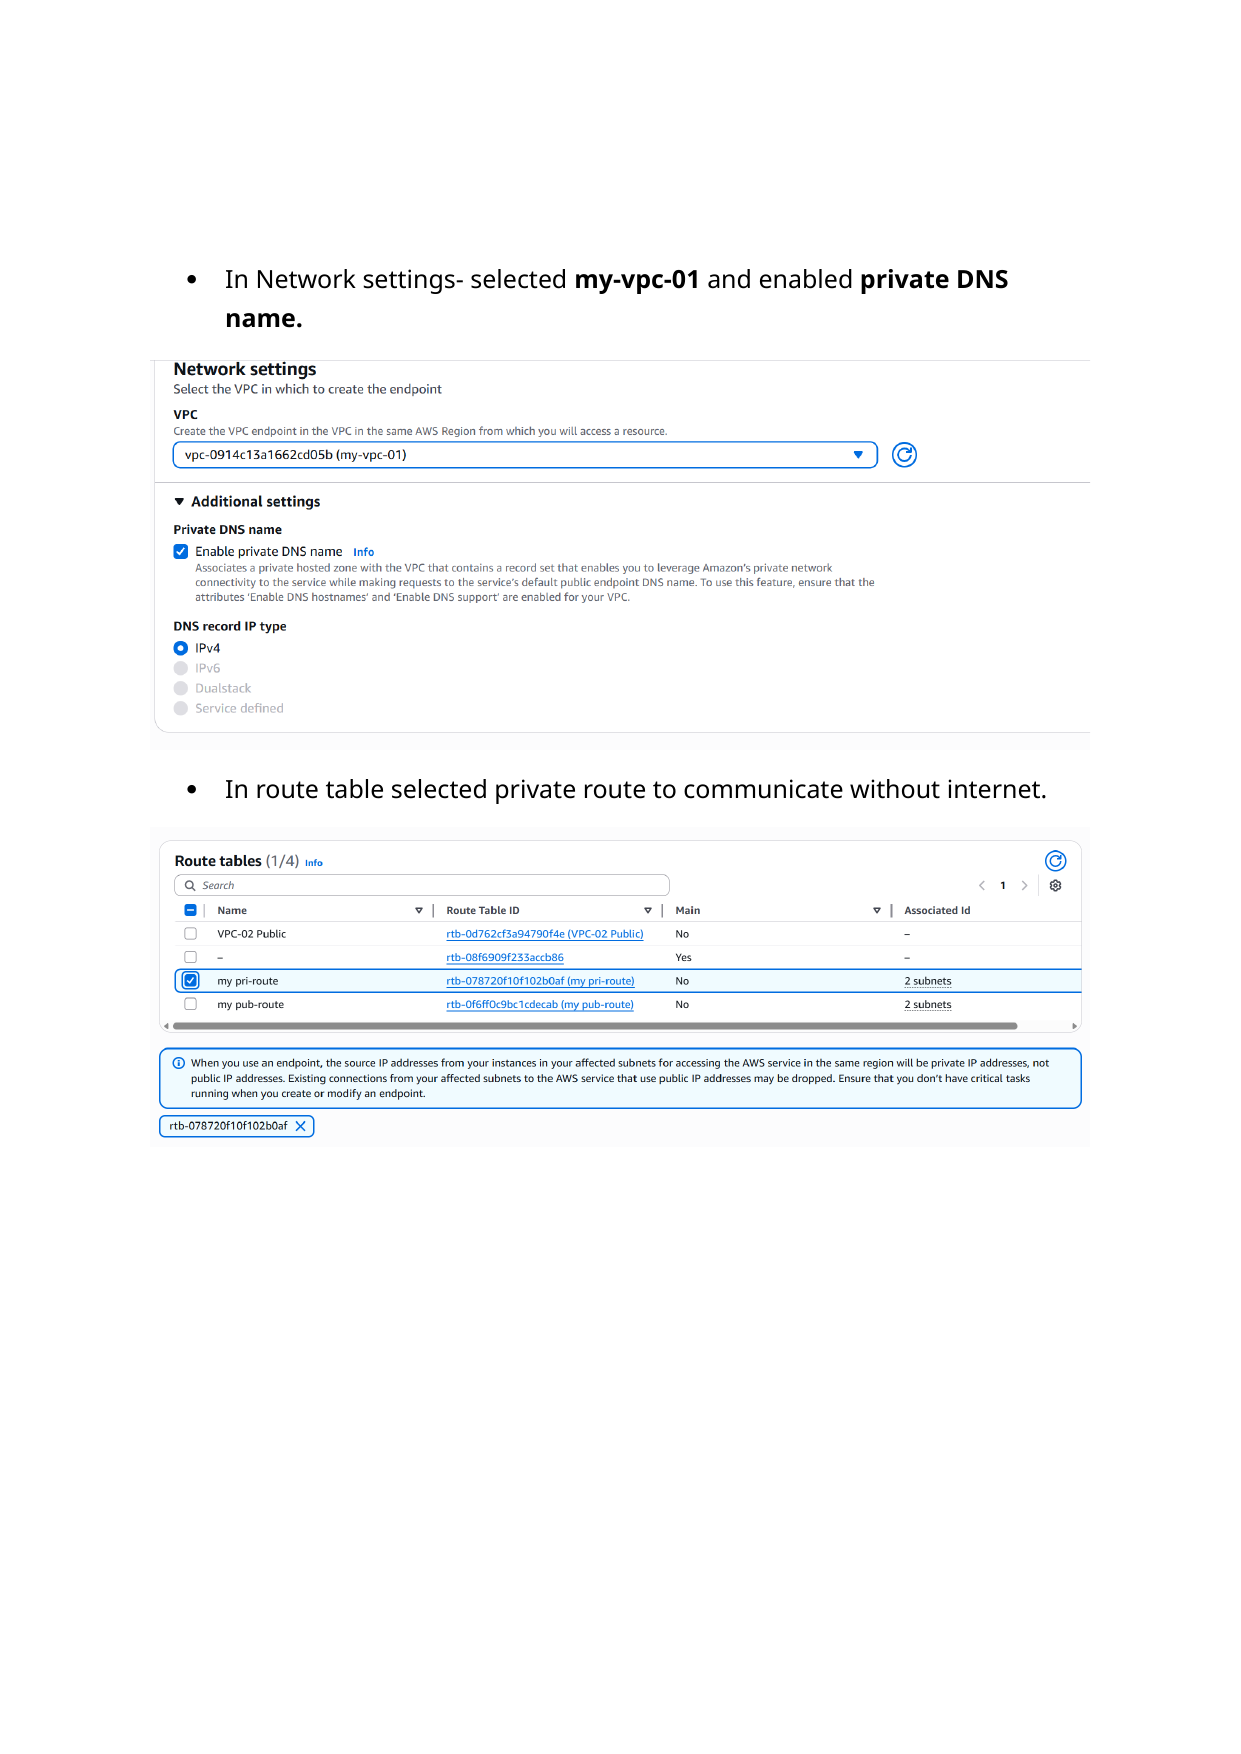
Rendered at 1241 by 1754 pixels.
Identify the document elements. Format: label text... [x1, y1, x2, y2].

picture [150, 356, 1091, 750]
list In route table selected private route to communicate without internet. [187, 771, 1090, 805]
picture [150, 827, 1091, 1147]
list In Network settings- selected my-vpc-01 and enabled private DNS name. [187, 262, 1090, 335]
